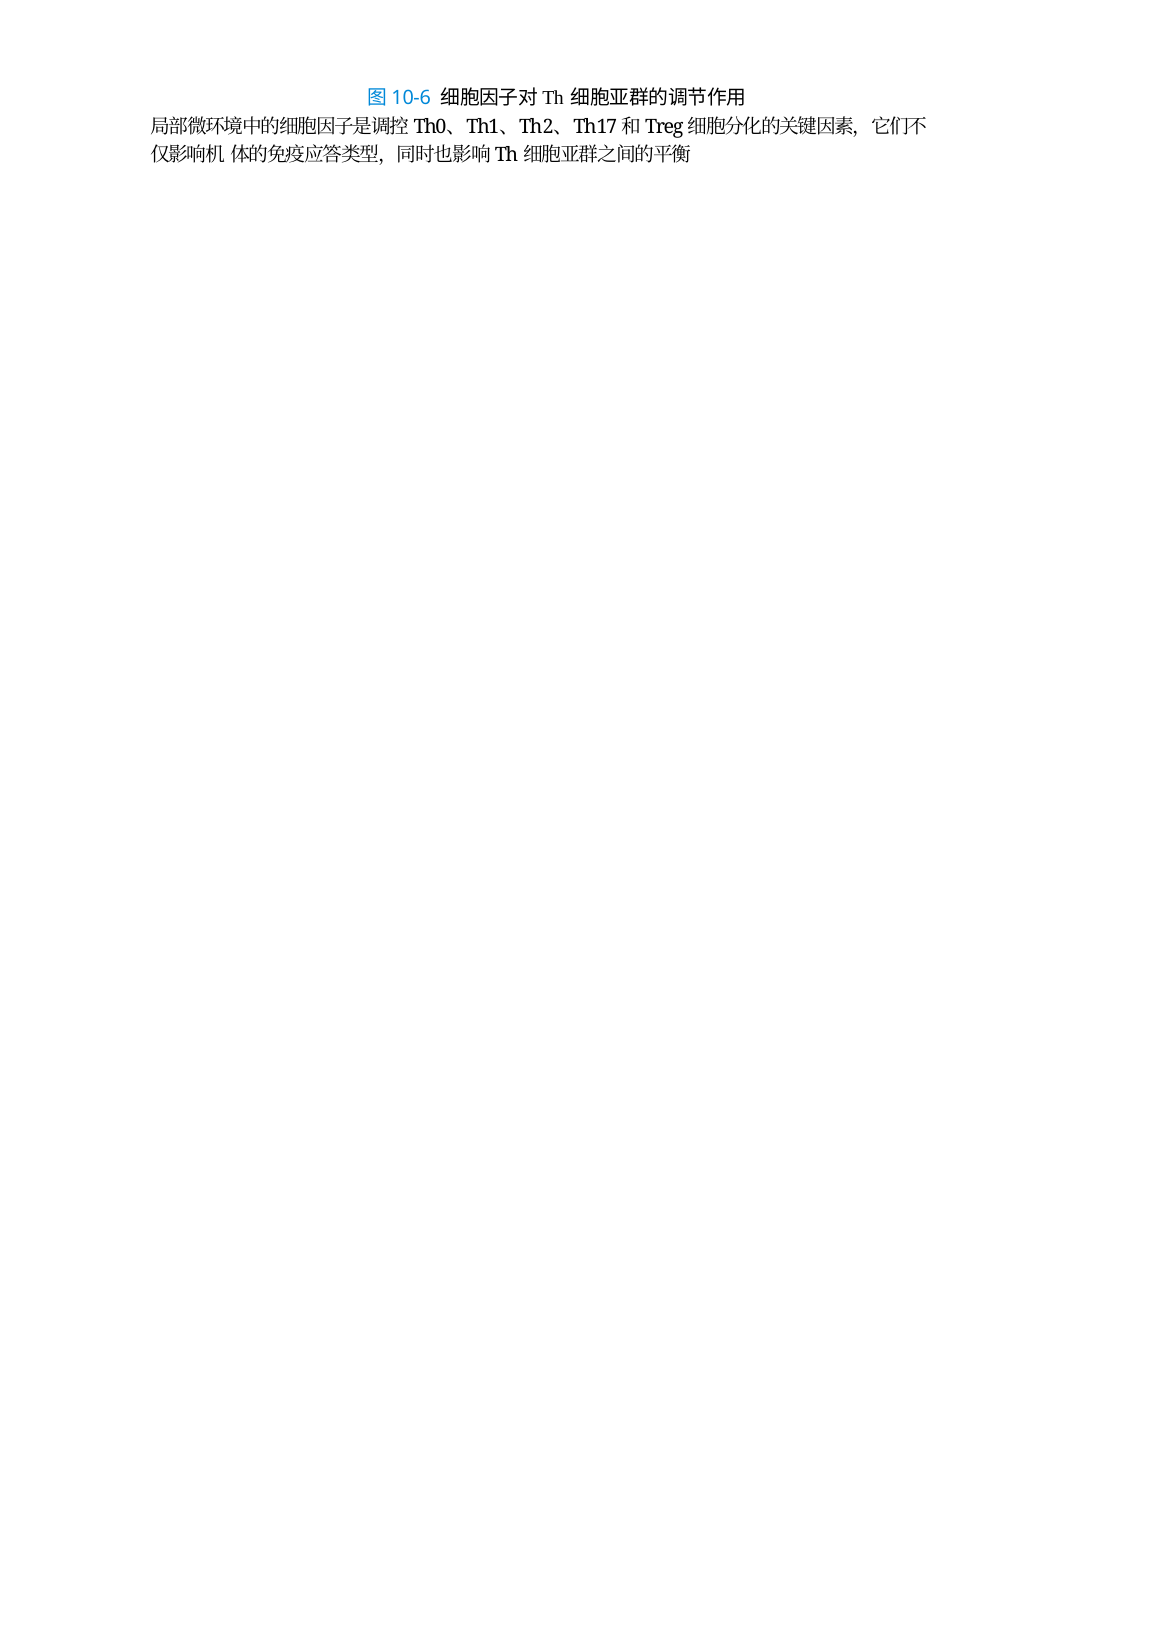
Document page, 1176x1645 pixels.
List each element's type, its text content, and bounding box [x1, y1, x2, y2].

text 图10-6 细胞因子对Th 细胞亚群的调节作用 [367, 83, 1113, 109]
text 局部微环境中的细胞因子是调控Th0、Th1、Th2、Th17和Treg细胞分化的关键因素，它们不仅影响机 体的免疫应答类型，同时也影响Th 细胞亚群之间的平衡 [150, 111, 938, 167]
